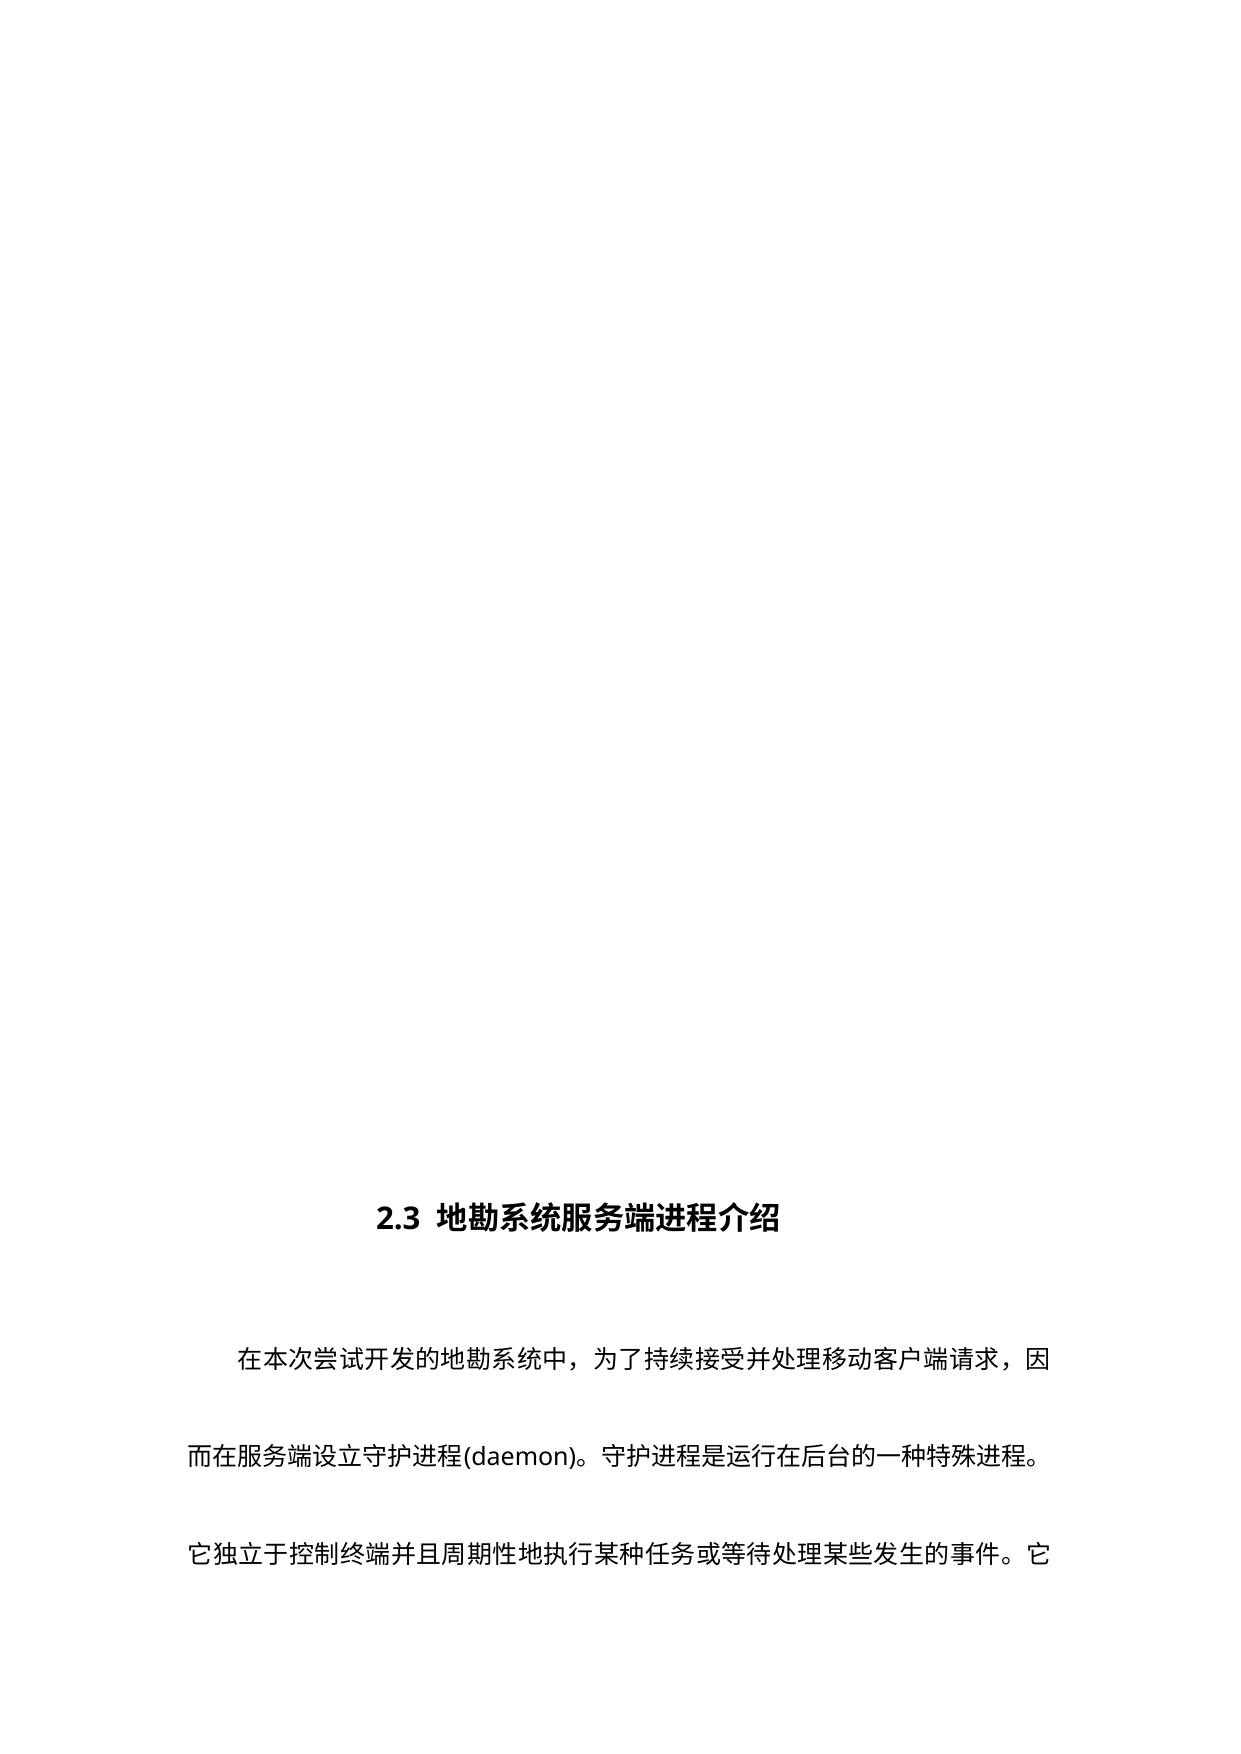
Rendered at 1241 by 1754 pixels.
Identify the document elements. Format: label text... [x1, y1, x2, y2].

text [187, 1325, 1053, 1585]
text 2.3 地勘系统服务端进程介绍 [187, 1183, 1053, 1248]
